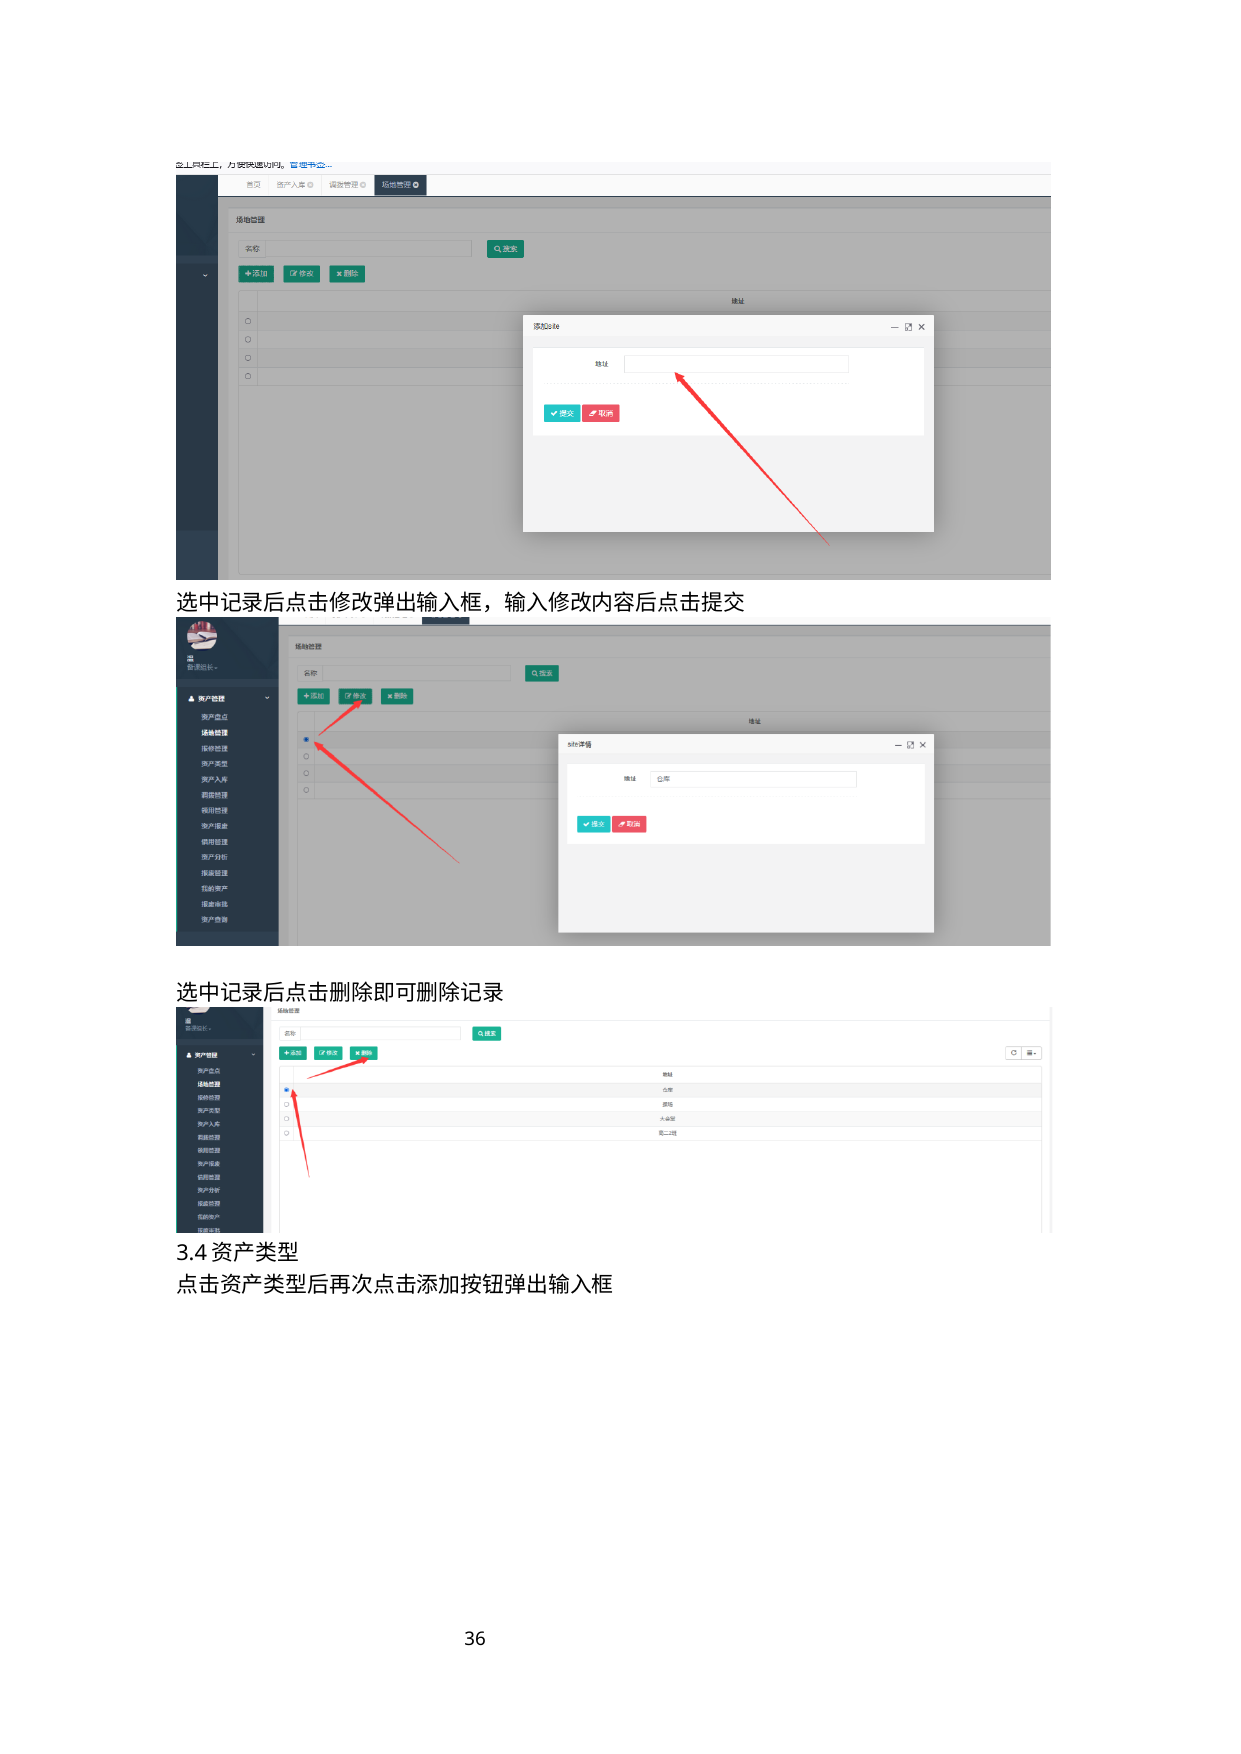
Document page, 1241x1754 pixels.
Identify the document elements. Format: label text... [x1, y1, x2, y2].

picture [176, 162, 1051, 580]
list 3.4资产类型 [176, 1234, 1053, 1267]
picture [176, 617, 1051, 946]
picture [176, 1007, 1053, 1233]
list 点击资产类型后再次点击添加按钮弹出输入框 [176, 1267, 1053, 1299]
list 选中记录后点击删除即可删除记录 [176, 974, 1053, 1007]
list 选中记录后点击修改弹出输入框，输入修改内容后点击提交 [176, 584, 1053, 617]
